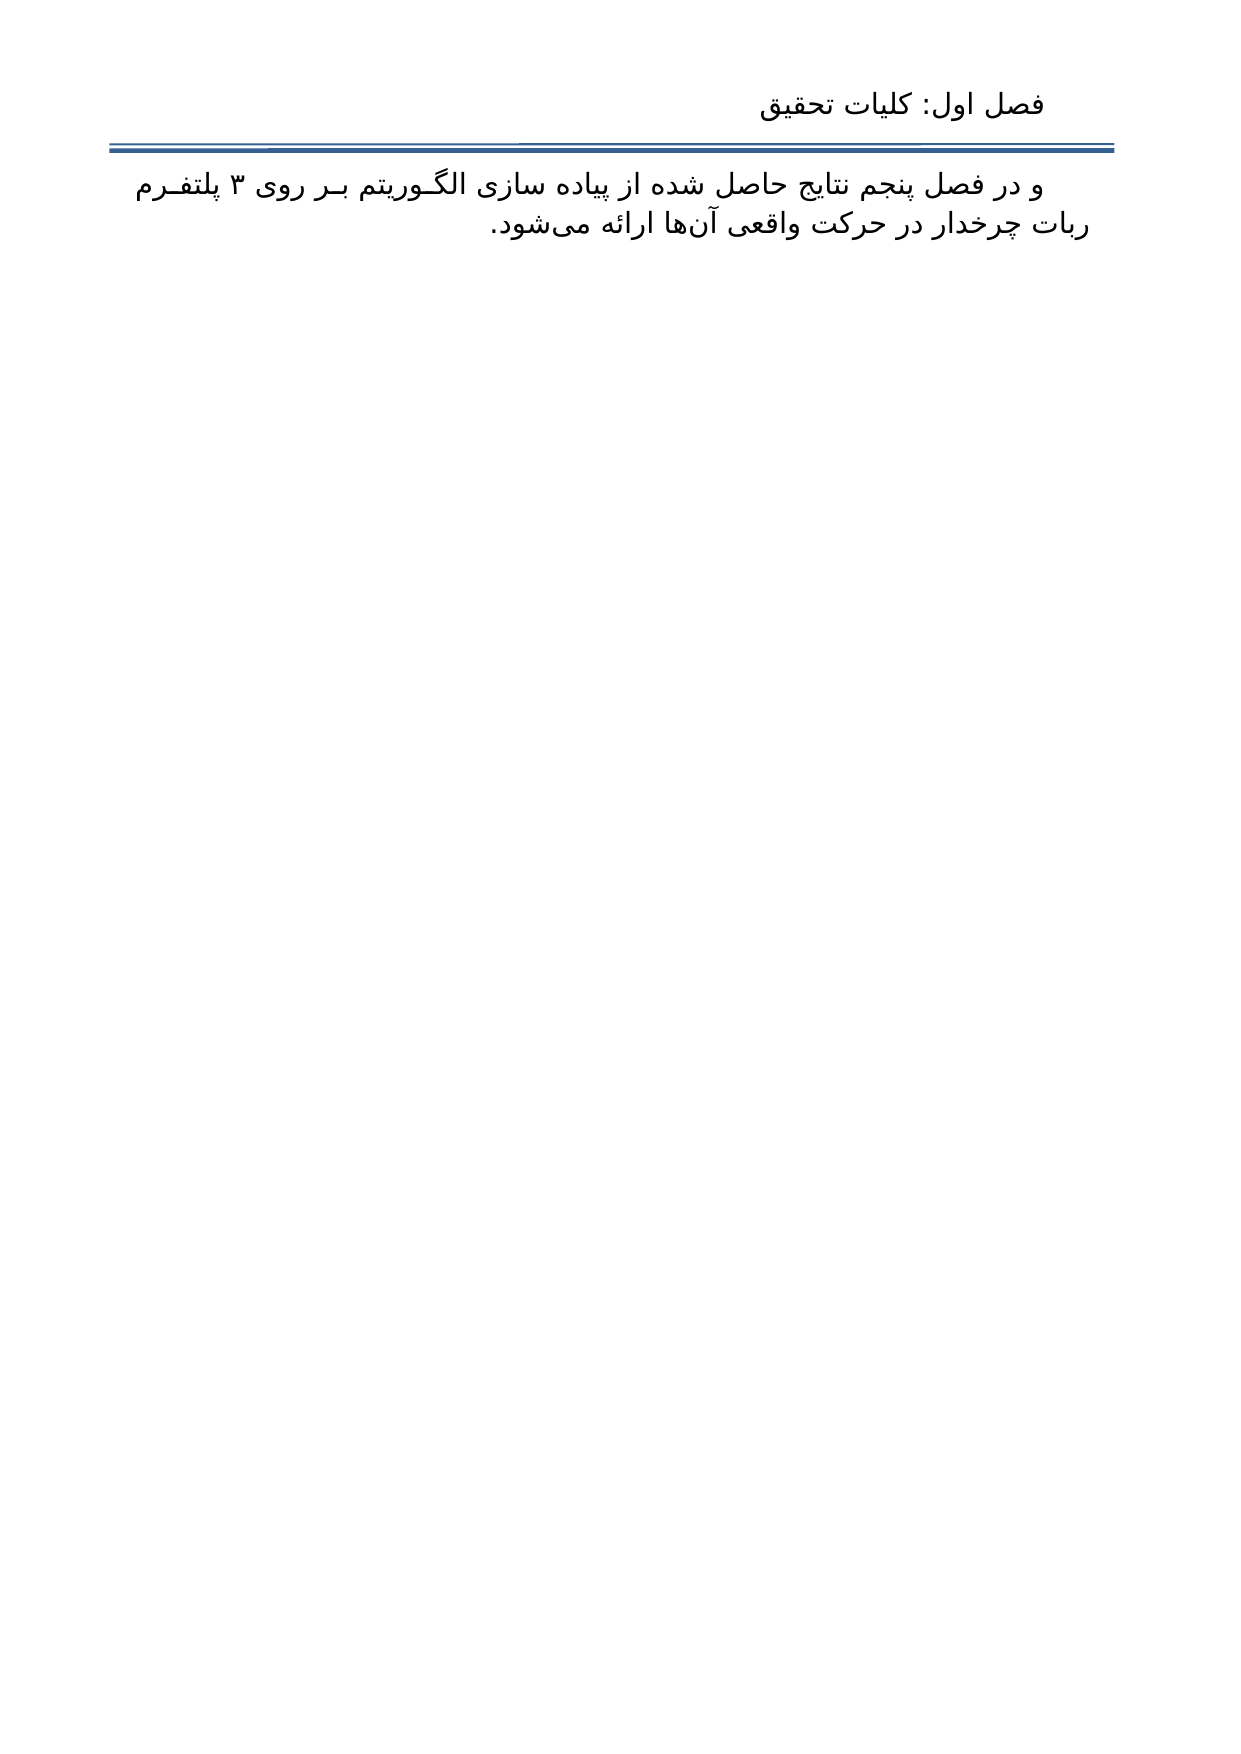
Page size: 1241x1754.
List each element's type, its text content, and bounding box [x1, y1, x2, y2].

text و در فصل پنجم نتایج حاصل شده از پیاده سازی الگوریتم بر روی ۳ پلتفرم ربات چرخدار در حرکت واقعی آن‌ها ارائه می‌شود. [135, 168, 1090, 241]
